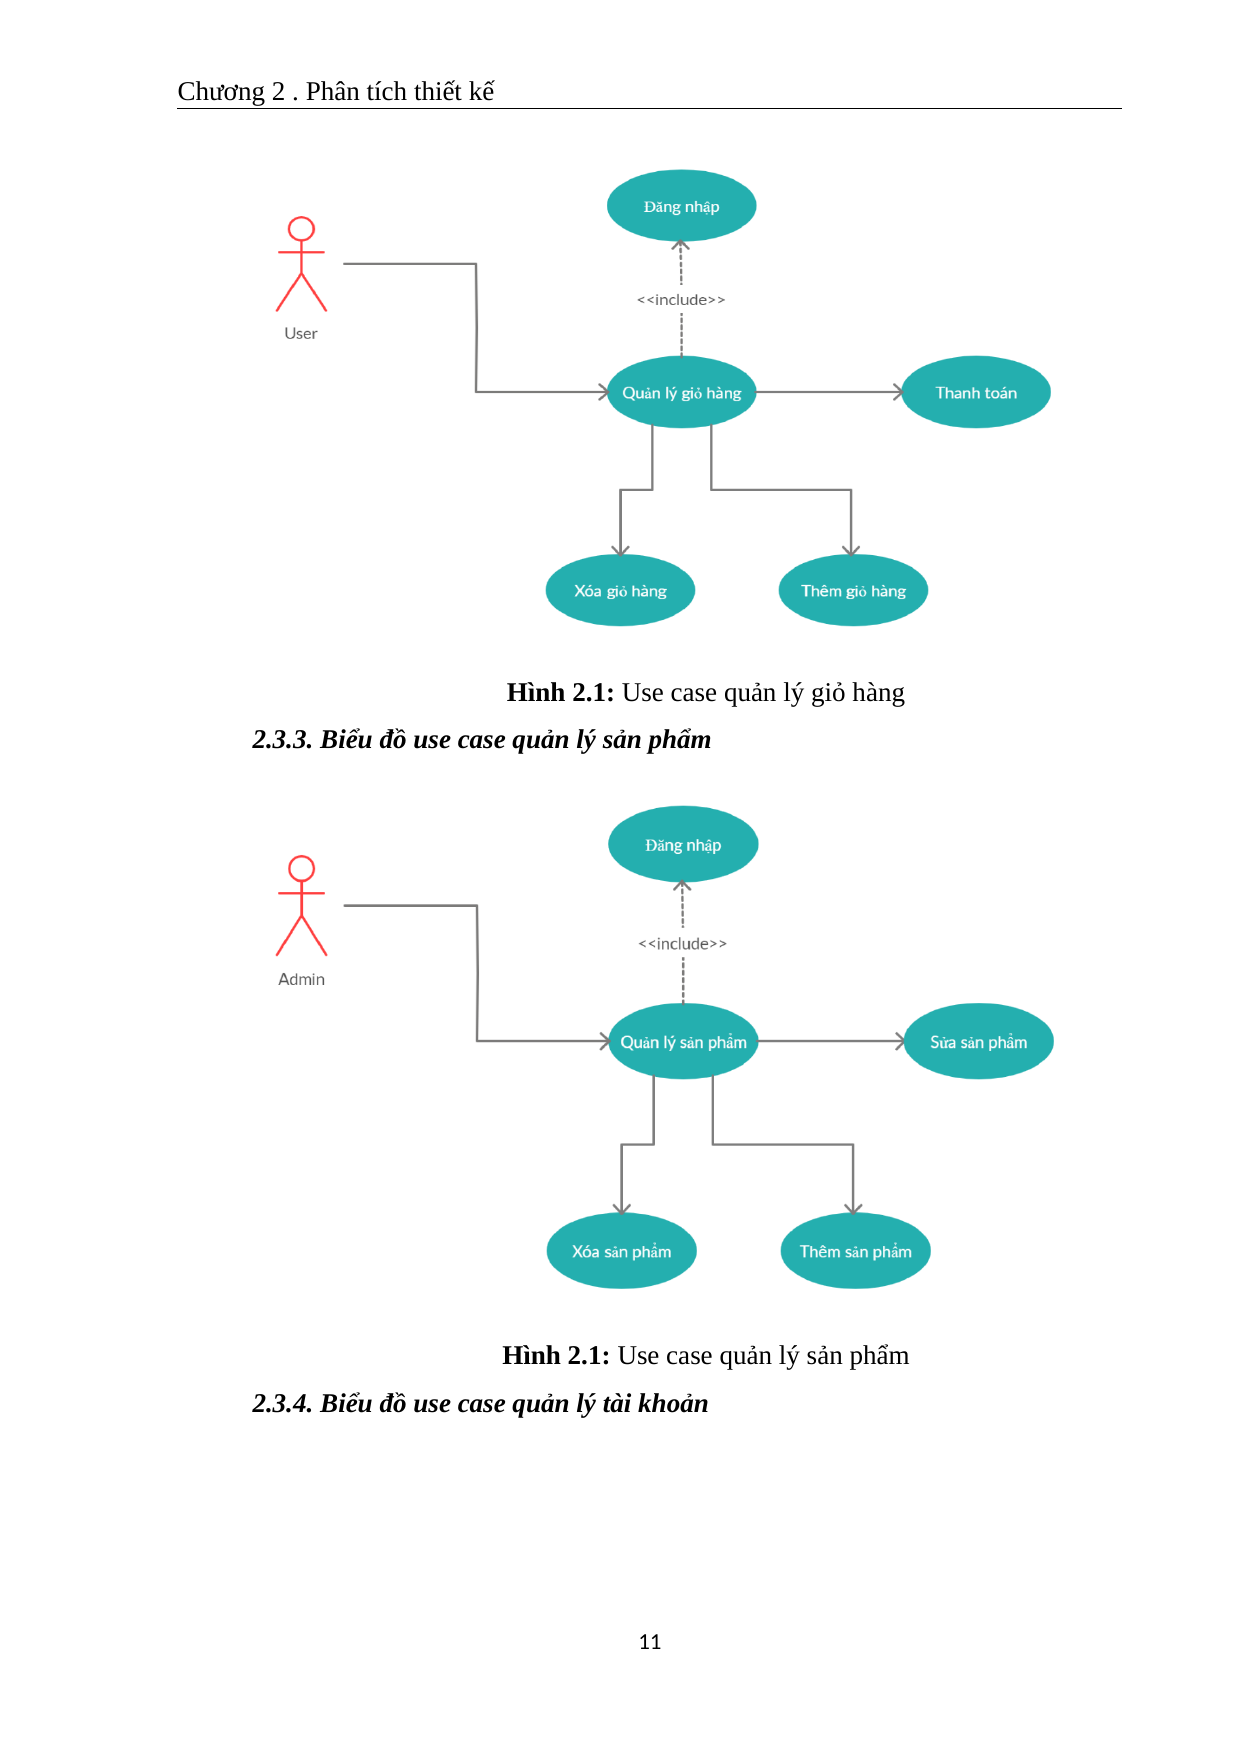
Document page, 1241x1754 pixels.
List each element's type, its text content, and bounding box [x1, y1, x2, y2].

text Biểu đồ use case quản lý sản phẩm [252, 723, 1122, 755]
text Use case quản lý sản phẩm [290, 1339, 1122, 1371]
text Use case quản lý giỏ hàng [290, 676, 1122, 707]
picture [252, 147, 1074, 648]
picture [252, 782, 1077, 1312]
text Biểu đồ use case quản lý tài khoản [252, 1387, 1122, 1418]
